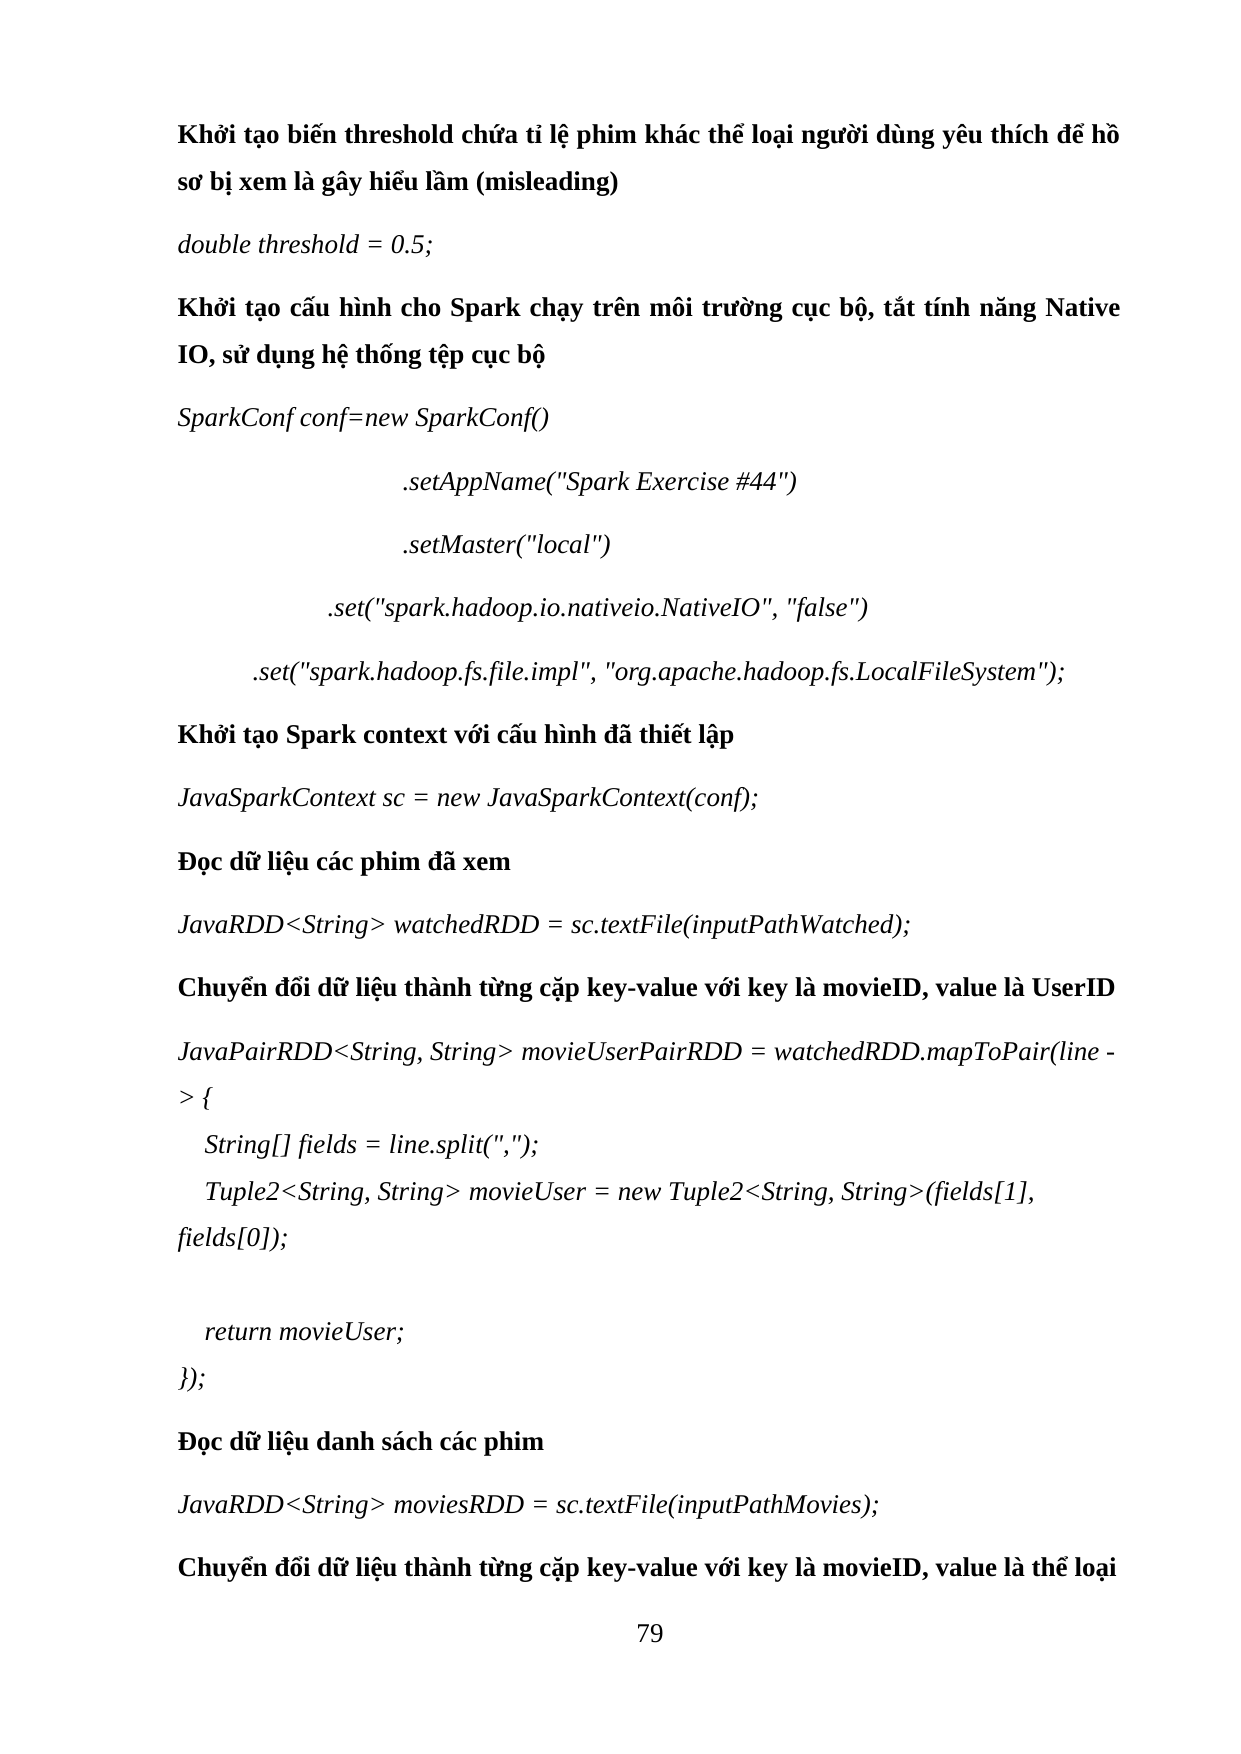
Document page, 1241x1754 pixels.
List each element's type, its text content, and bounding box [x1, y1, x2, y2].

text JavaPairRDD<String, String> movieUserPairRDD = watchedRDD.mapToPair(line -> { String[] fields = line.split(","); Tuple2<String, String> movieUser = new Tuple2<String, String>(fields[1], fields[0]); return movieUser; }); [177, 1035, 1122, 1393]
text .setMaster("local") [177, 528, 1122, 559]
text Chuyển đổi dữ liệu thành từng cặp key-value với key là movieID, value là thể loại [177, 1551, 1122, 1583]
text Khởi tạo cấu hình cho Spark chạy trên môi trường cục bộ, tắt tính năng Native IO, sử dụng hệ thống tệp cục bộ [177, 291, 1122, 369]
text .setAppName("Spark Exercise #44") [177, 465, 1122, 496]
text Đọc dữ liệu danh sách các phim [177, 1425, 1122, 1456]
text .set("spark.hadoop.io.nativeio.NativeIO", "false") [177, 591, 1122, 623]
text .set("spark.hadoop.fs.file.impl", "org.apache.hadoop.fs.LocalFileSystem"); [177, 655, 1122, 686]
text JavaRDD<String> moviesRDD = sc.textFile(inputPathMovies); [177, 1488, 1122, 1519]
text Chuyển đổi dữ liệu thành từng cặp key-value với key là movieID, value là UserID [177, 971, 1122, 1003]
text Đọc dữ liệu các phim đã xem [177, 845, 1122, 876]
text JavaSparkContext sc = new JavaSparkContext(conf); [177, 781, 1122, 813]
text JavaRDD<String> watchedRDD = sc.textFile(inputPathWatched); [177, 908, 1122, 939]
text Khởi tạo Spark context với cấu hình đã thiết lập [177, 718, 1122, 749]
text double threshold = 0.5; [177, 228, 1122, 259]
text SparkConf conf=new SparkConf() [177, 401, 1122, 433]
text Khởi tạo biến threshold chứa tỉ lệ phim khác thể loại người dùng yêu thích để hồ sơ bị xem là gây hiểu lầm (misleading) [177, 118, 1122, 196]
